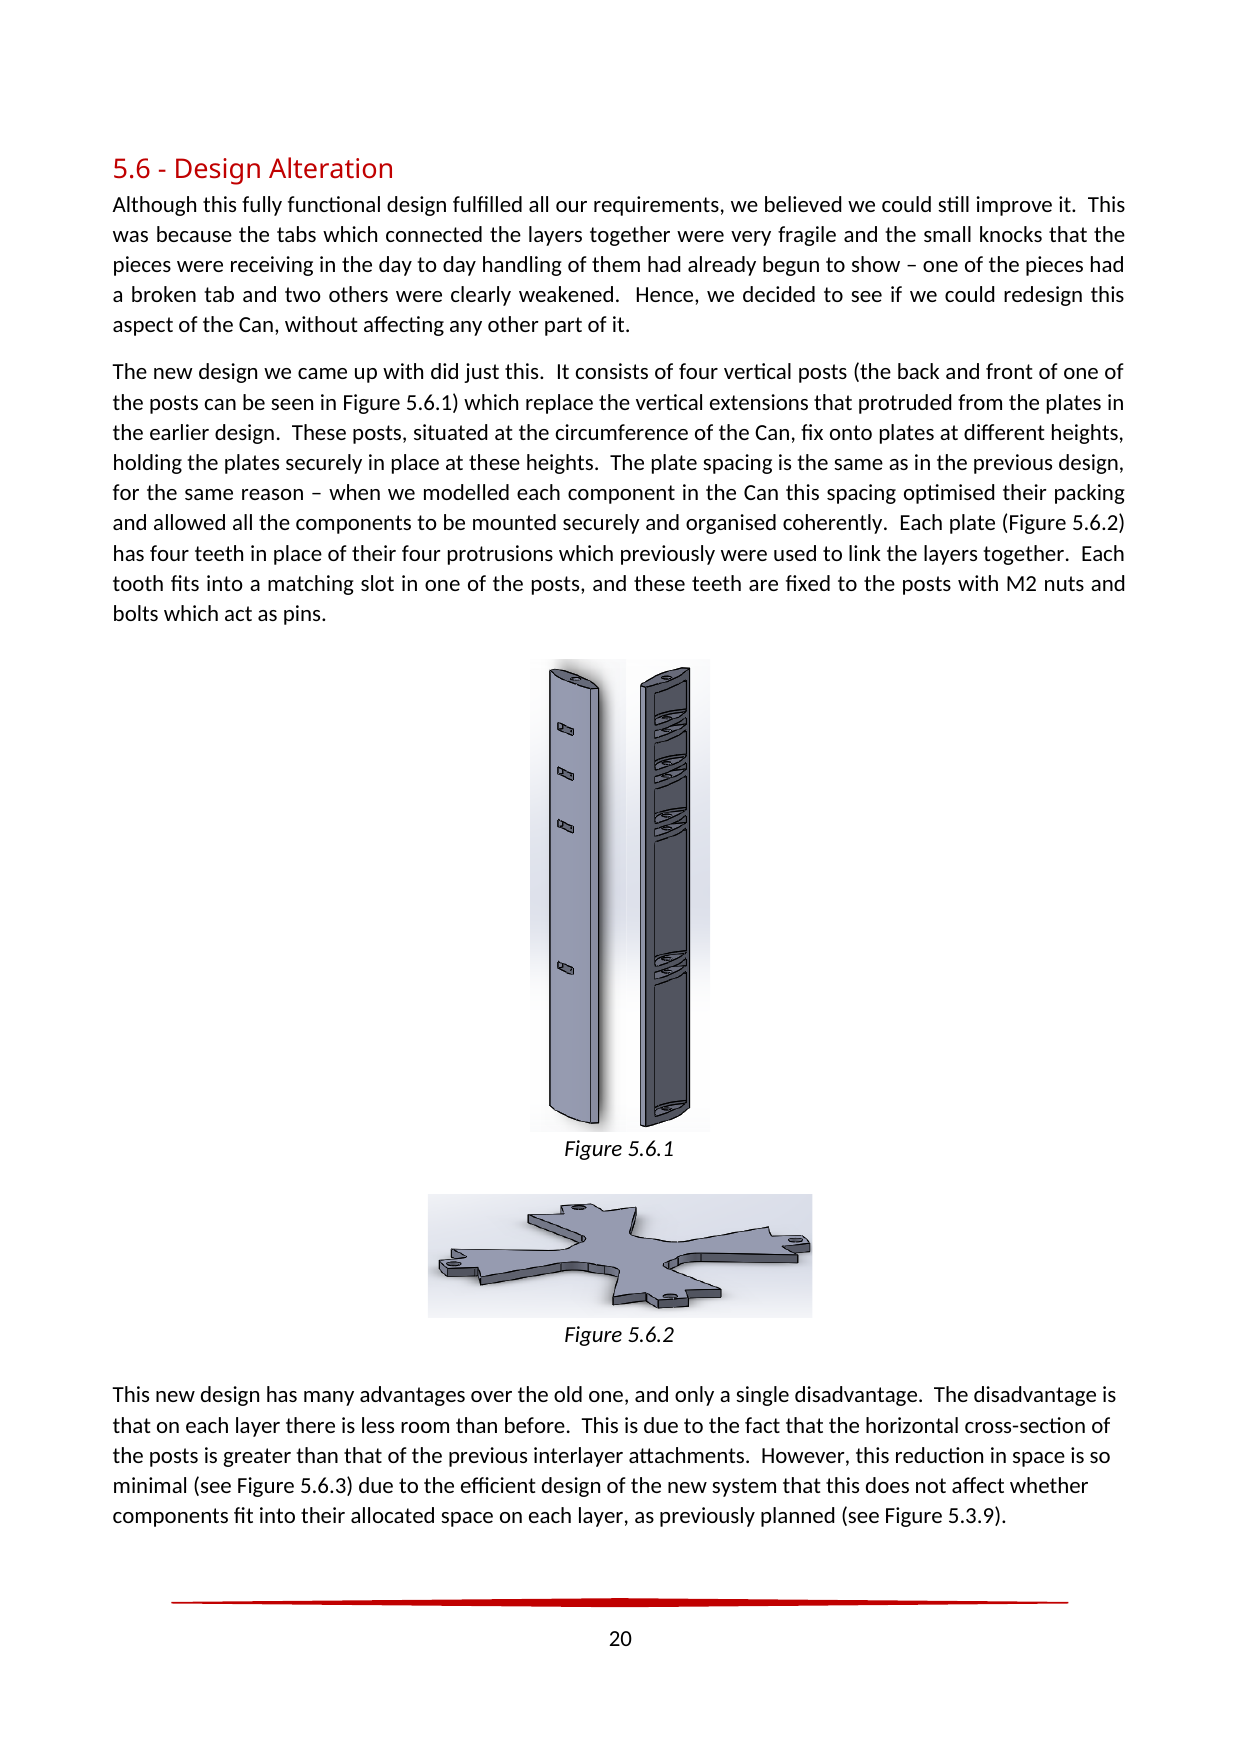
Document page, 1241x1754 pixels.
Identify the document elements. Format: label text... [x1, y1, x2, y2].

text The new design we came up with did just this. It consists of four vertical posts (the back and front of one of the posts can be seen in Figure 5.6.1) which replace the vertical extensions that protruded from the plates in the earlier design. These posts, situated at the circumference of the Can, fix onto plates at different heights, holding the plates securely in place at these heights. The plate spacing is the same as in the previous design, for the same reason – when we modelled each component in the Can this spacing optimised their packing and allowed all the components to be mounted securely and organised coherently. Each plate (Figure 5.6.2) has four teeth in place of their four protrusions which previously were used to link the layers together. Each tooth fits into a matching slot in one of the posts, and these teeth are fixed to the posts with M2 nuts and bolts which act as pins. [112, 357, 1128, 627]
subtitle 5.6 - Design Alteration [112, 150, 1128, 187]
picture [427, 1194, 813, 1318]
picture [530, 659, 711, 1132]
text Figure 5.6.2 [112, 1320, 1128, 1348]
text Figure 5.6.1 [112, 1134, 1128, 1162]
text This new design has many advantages over the old one, and only a single disadvantage. The disadvantage is that on each layer there is less room than before. This is due to the fact that the horizontal cross-section of the posts is greater than that of the previous interlayer attachments. However, this reduction in space is so minimal (see Figure 5.6.3) due to the efficient design of the new system that this does not affect whether components fit into their allocated space on each layer, as previously planned (see Figure 5.3.9). [112, 1381, 1128, 1529]
text Although this fully functional design fulfilled all our requirements, we believed we could still improve it. This was because the tabs which connected the layers together were very fragile and the small knocks that the pieces were receiving in the day to day handling of them had already begun to show – one of the pieces had a broken tab and two others were clearly weakened. Hence, we decided to see if we could redesign this aspect of the Can, without affecting any other part of it. [112, 190, 1128, 339]
